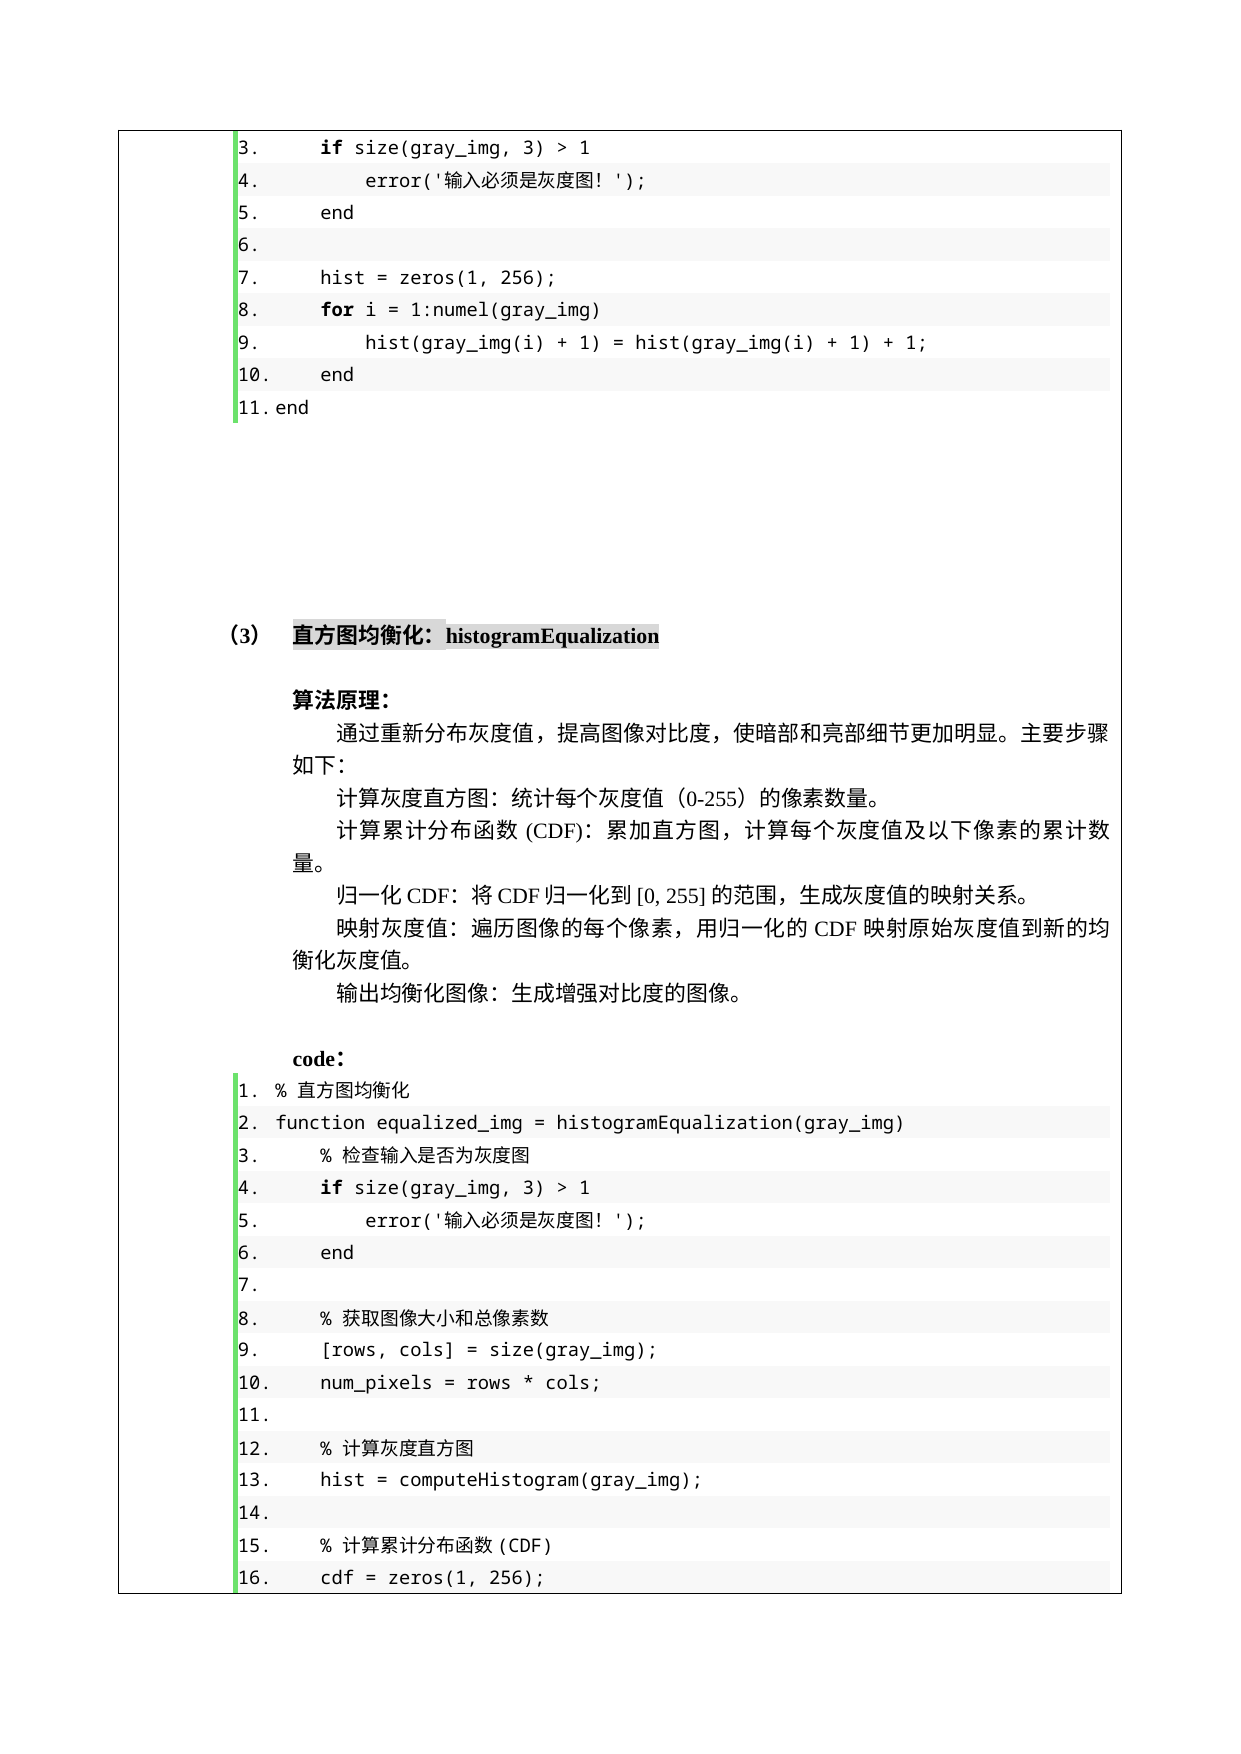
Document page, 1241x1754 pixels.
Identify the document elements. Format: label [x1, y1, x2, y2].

table_cell [119, 131, 1121, 1593]
